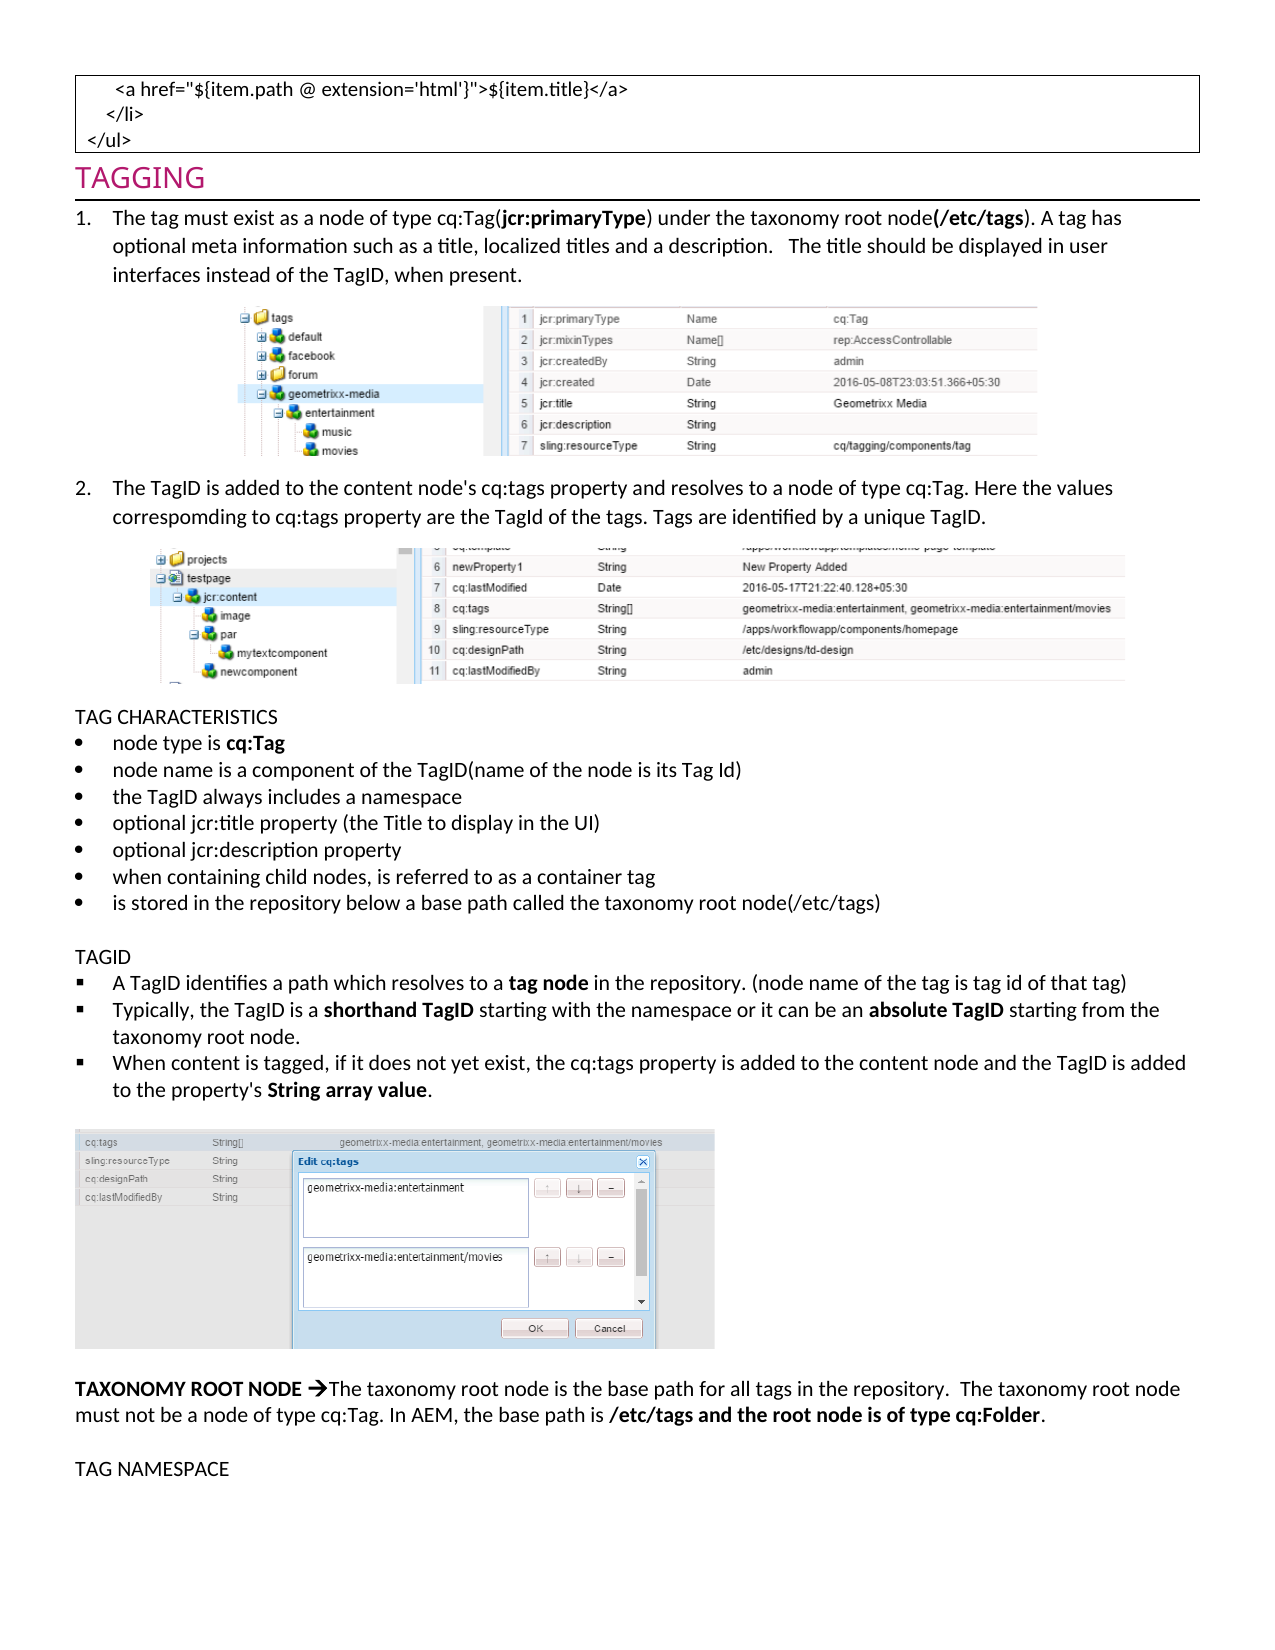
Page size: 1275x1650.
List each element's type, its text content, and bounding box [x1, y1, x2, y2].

list when containing child nodes, is referred to as a container tag [75, 863, 1200, 889]
list optional jcr:description property [75, 836, 1200, 863]
list node name is a component of the TagID(name of the node is its Tag Id) [75, 756, 1200, 783]
list A TagID identifies a path which resolves to a tag node in the repository. (node name of the tag is tag id of that tag) [75, 969, 1200, 996]
list The TagID is added to the content node's cq:tags property and resolves to a node of type cq:Tag. Here the values correspomding to cq:tags property are the TagId of the tags. Tags are identified by a unique TagID. [75, 474, 1200, 530]
list When content is tagged, if it does not yet exist, the cq:tags property is added to the content node and the TagID is added to the property's String array value. [75, 1049, 1200, 1103]
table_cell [76, 76, 1199, 152]
list optional jcr:title property (the Title to display in the UI) [75, 809, 1200, 836]
picture [237, 306, 1038, 456]
list The tag must exist as a node of type cq:Tag(jcr:primaryType) under the taxonomy root node(/etc/tags). A tag has optional meta information such as a title, localized titles and a description. The title should be displayed in user interfaces instead of the TagID, when present. [75, 204, 1200, 288]
text TAXONOMY ROOT NODE The taxonomy root node is the base path for all tags in the repository. The taxonomy root node must not be a node of type cq:Tag. In AEM, the base path is /etc/tags and the root node is of type cq:Folder. [75, 1375, 1200, 1428]
list node type is cq:Tag [75, 729, 1200, 756]
list is stored in the repository below a base path called the taxonomy root node(/etc/tags) [75, 889, 1200, 916]
list the TagID always includes a namespace [75, 783, 1200, 809]
subtitle TAGGING [75, 157, 1200, 199]
text TAG NAMESPACE [75, 1455, 1200, 1481]
picture [75, 1129, 715, 1349]
text TAG CHARACTERISTICS [75, 703, 1200, 729]
list Typically, the TagID is a shorthand TagID starting with the namespace or it can be an absolute TagID starting from the taxonomy root node. [75, 996, 1200, 1049]
picture [150, 548, 1125, 684]
text TAGID [75, 943, 1200, 969]
